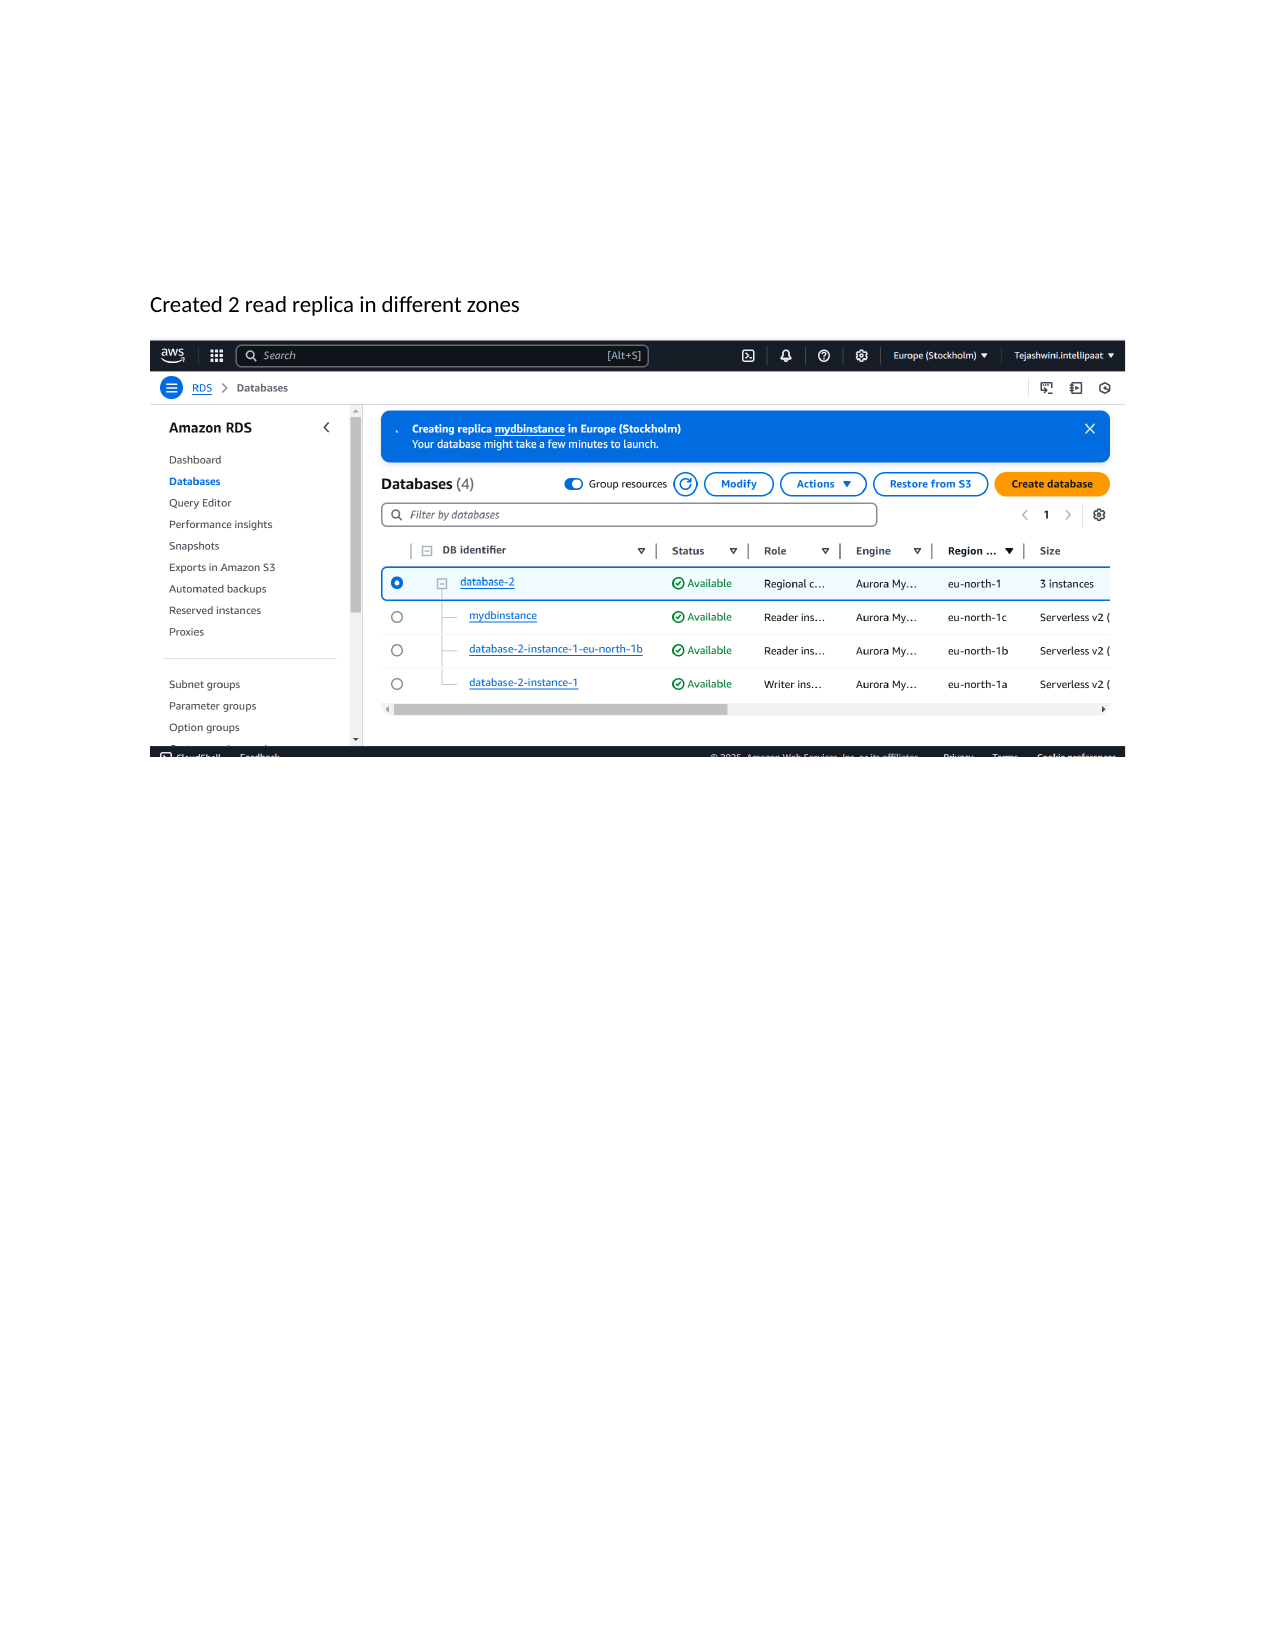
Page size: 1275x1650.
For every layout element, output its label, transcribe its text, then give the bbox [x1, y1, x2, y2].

text Created 2 read replica in different zones [150, 291, 1125, 319]
picture [150, 337, 1125, 757]
